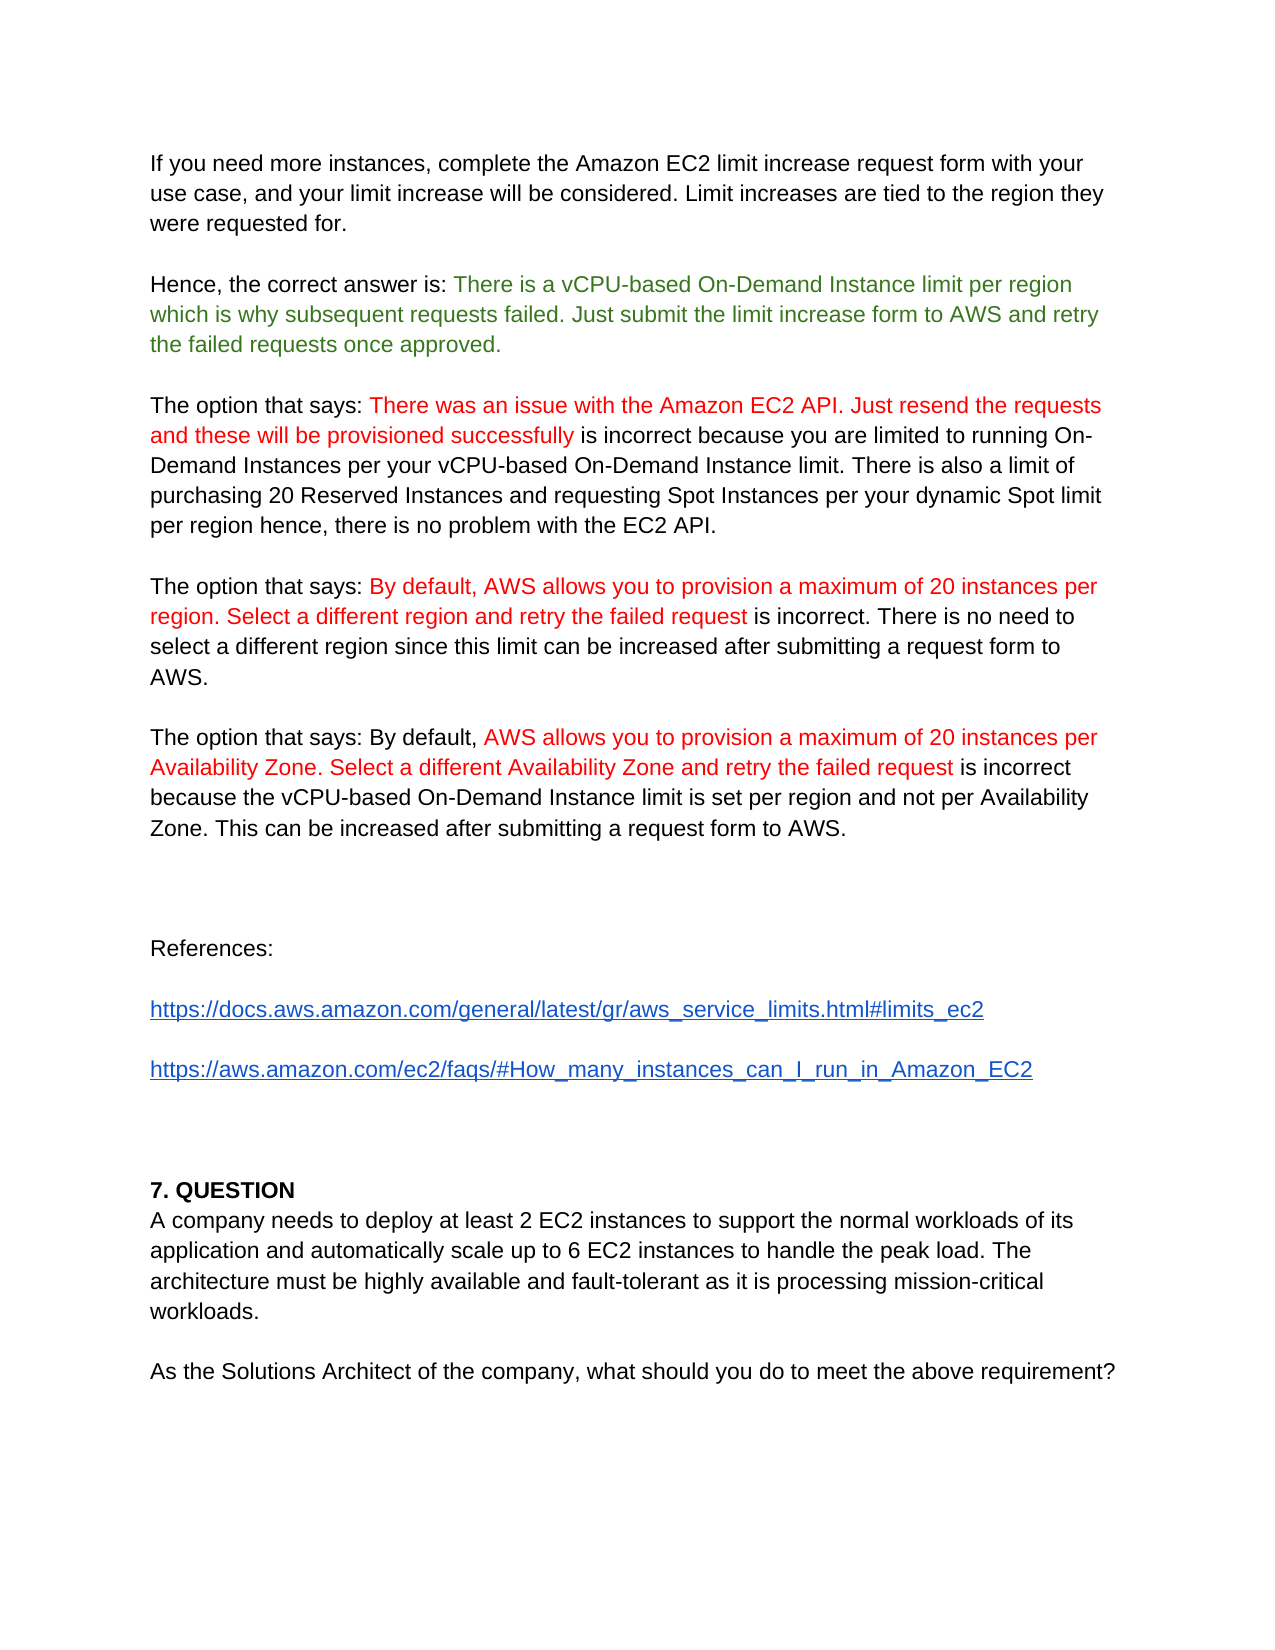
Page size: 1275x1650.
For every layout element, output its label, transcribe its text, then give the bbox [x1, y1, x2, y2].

text A company needs to deploy at least 2 EC2 instances to support the normal workloads of its application and automatically scale up to 6 EC2 instances to handle the peak load. The architecture must be highly available and fault-tolerant as it is processing mission-critical workloads. [150, 1207, 1125, 1324]
text The option that says: There was an issue with the Amazon EC2 API. Just resend the requests and these will be provisioned successfully is incorrect because you are limited to running On-Demand Instances per your vCPU-based On-Demand Instance limit. There is also a limit of purchasing 20 Reserved Instances and requesting Spot Instances per your dynamic Spot limit per region hence, there is no problem with the EC2 API. [150, 392, 1125, 539]
text As the Solutions Architect of the company, what should you do to meet the above requirement? [150, 1358, 1125, 1385]
text Hence, the correct answer is: There is a vCPU-based On-Demand Instance limit per region which is why subsequent requests failed. Just submit the limit increase form to AWS and retry the failed requests once approved. [150, 271, 1125, 358]
text https://docs.aws.amazon.com/general/latest/gr/aws_service_limits.html#limits_ec2 [150, 996, 1125, 1022]
text The option that says: By default, AWS allows you to provision a maximum of 20 instances per Availability Zone. Select a different Availability Zone and retry the failed request is incorrect because the vCPU-based On-Demand Instance limit is set per region and not per Availability Zone. This can be increased after submitting a request form to AWS. [150, 724, 1125, 841]
text https://aws.amazon.com/ec2/faqs/#How_many_instances_can_I_run_in_Amazon_EC2 [150, 1056, 1125, 1083]
text The option that says: By default, AWS allows you to provision a maximum of 20 instances per region. Select a different region and retry the failed request is incorrect. There is no need to select a different region since this limit can be increased after submitting a request form to AWS. [150, 573, 1125, 690]
text References: [150, 935, 1125, 962]
text 7. QUESTION [150, 1177, 1125, 1203]
text If you need more instances, complete the Amazon EC2 limit increase request form with your use case, and your limit increase will be considered. Limit increases are tied to the region they were requested for. [150, 150, 1125, 237]
